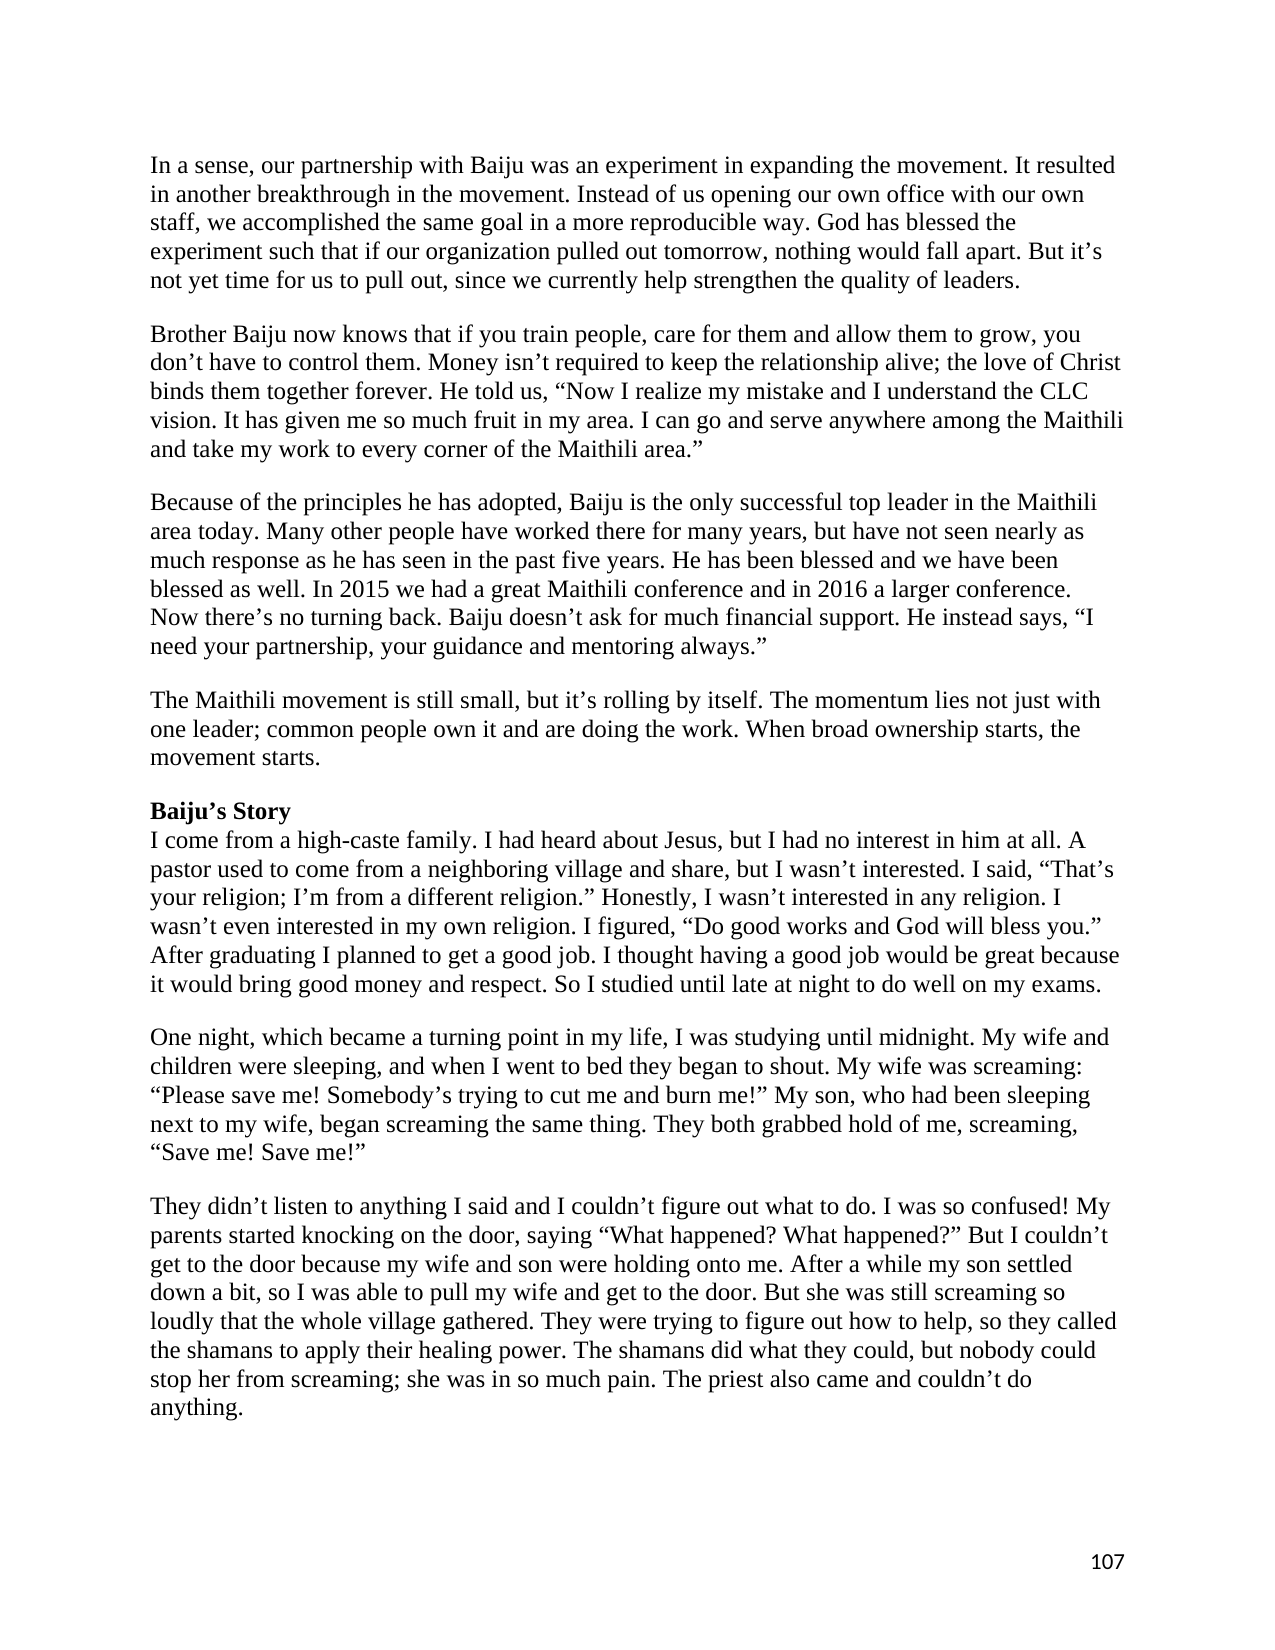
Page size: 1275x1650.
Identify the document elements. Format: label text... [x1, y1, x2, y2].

text Baiju’s Story [150, 796, 1125, 825]
text I come from a high-caste family. I had heard about Jesus, but I had no interest in him at all. A pastor used to come from a neighboring village and share, but I wasn’t interested. I said, “That’s your religion; I’m from a different religion.” Honestly, I wasn’t interested in any religion. I wasn’t even interested in my own religion. I figured, “Do good works and God will bless you.” After graduating I planned to get a good job. I thought having a good job would be great because it would bring good money and respect. So I studied until late at night to do well on my exams. [150, 825, 1125, 997]
text Because of the principles he has adopted, Baiju is the only successful top leader in the Maithili area today. Many other people have worked there for many years, but have not seen nearly as much response as he has seen in the past five years. He has been blessed and we have been blessed as well. In 2015 we had a great Maithili conference and in 2016 a larger conference. Now there’s no turning back. Baiju doesn’t ask for much financial support. He instead says, “I need your partnership, your guidance and mentoring always.” [150, 487, 1125, 660]
text The Maithili movement is still small, but it’s rolling by itself. The momentum lies not just with one leader; common people own it and are doing the work. When broad ownership starts, the movement starts. [150, 685, 1125, 771]
text In a sense, our partnership with Baiju was an experiment in expanding the movement. It resulted in another breakthrough in the movement. Instead of us opening our own office with our own staff, we accomplished the same goal in a more reproducible way. God has blessed the experiment such that if our organization pulled out tomorrow, nothing would fall apart. But it’s not yet time for us to pull out, since we currently help strengthen the quality of leaders. [150, 150, 1125, 294]
text Brother Baiju now knows that if you train people, care for them and allow them to grow, you don’t have to control them. Money isn’t required to keep the relationship alive; the love of Christ binds them together forever. He told us, “Now I realize my mistake and I understand the CLC vision. It has given me so much fruit in my area. I can go and serve anywhere among the Maithili and take my work to every corner of the Maithili area.” [150, 319, 1125, 462]
text They didn’t listen to anything I said and I couldn’t figure out what to do. I was so confused! My parents started knocking on the door, saying “What happened? What happened?” But I couldn’t get to the door because my wife and son were holding onto me. After a while my son settled down a bit, so I was able to pull my wife and get to the door. But she was still screaming so loudly that the whole village gathered. They were trying to figure out how to help, so they called the shamans to apply their healing power. The shamans did what they could, but nobody could stop her from screaming; she was in so much pain. The priest also came and couldn’t do anything. [150, 1191, 1125, 1421]
text One night, which became a turning point in my life, I was studying until midnight. My wife and children were sleeping, and when I went to bed they began to shout. My wife was screaming: “Please save me! Somebody’s trying to cut me and burn me!” My son, who had been sleeping next to my wife, began screaming the same thing. They both grabbed hold of me, screaming, “Save me! Save me!” [150, 1022, 1125, 1166]
